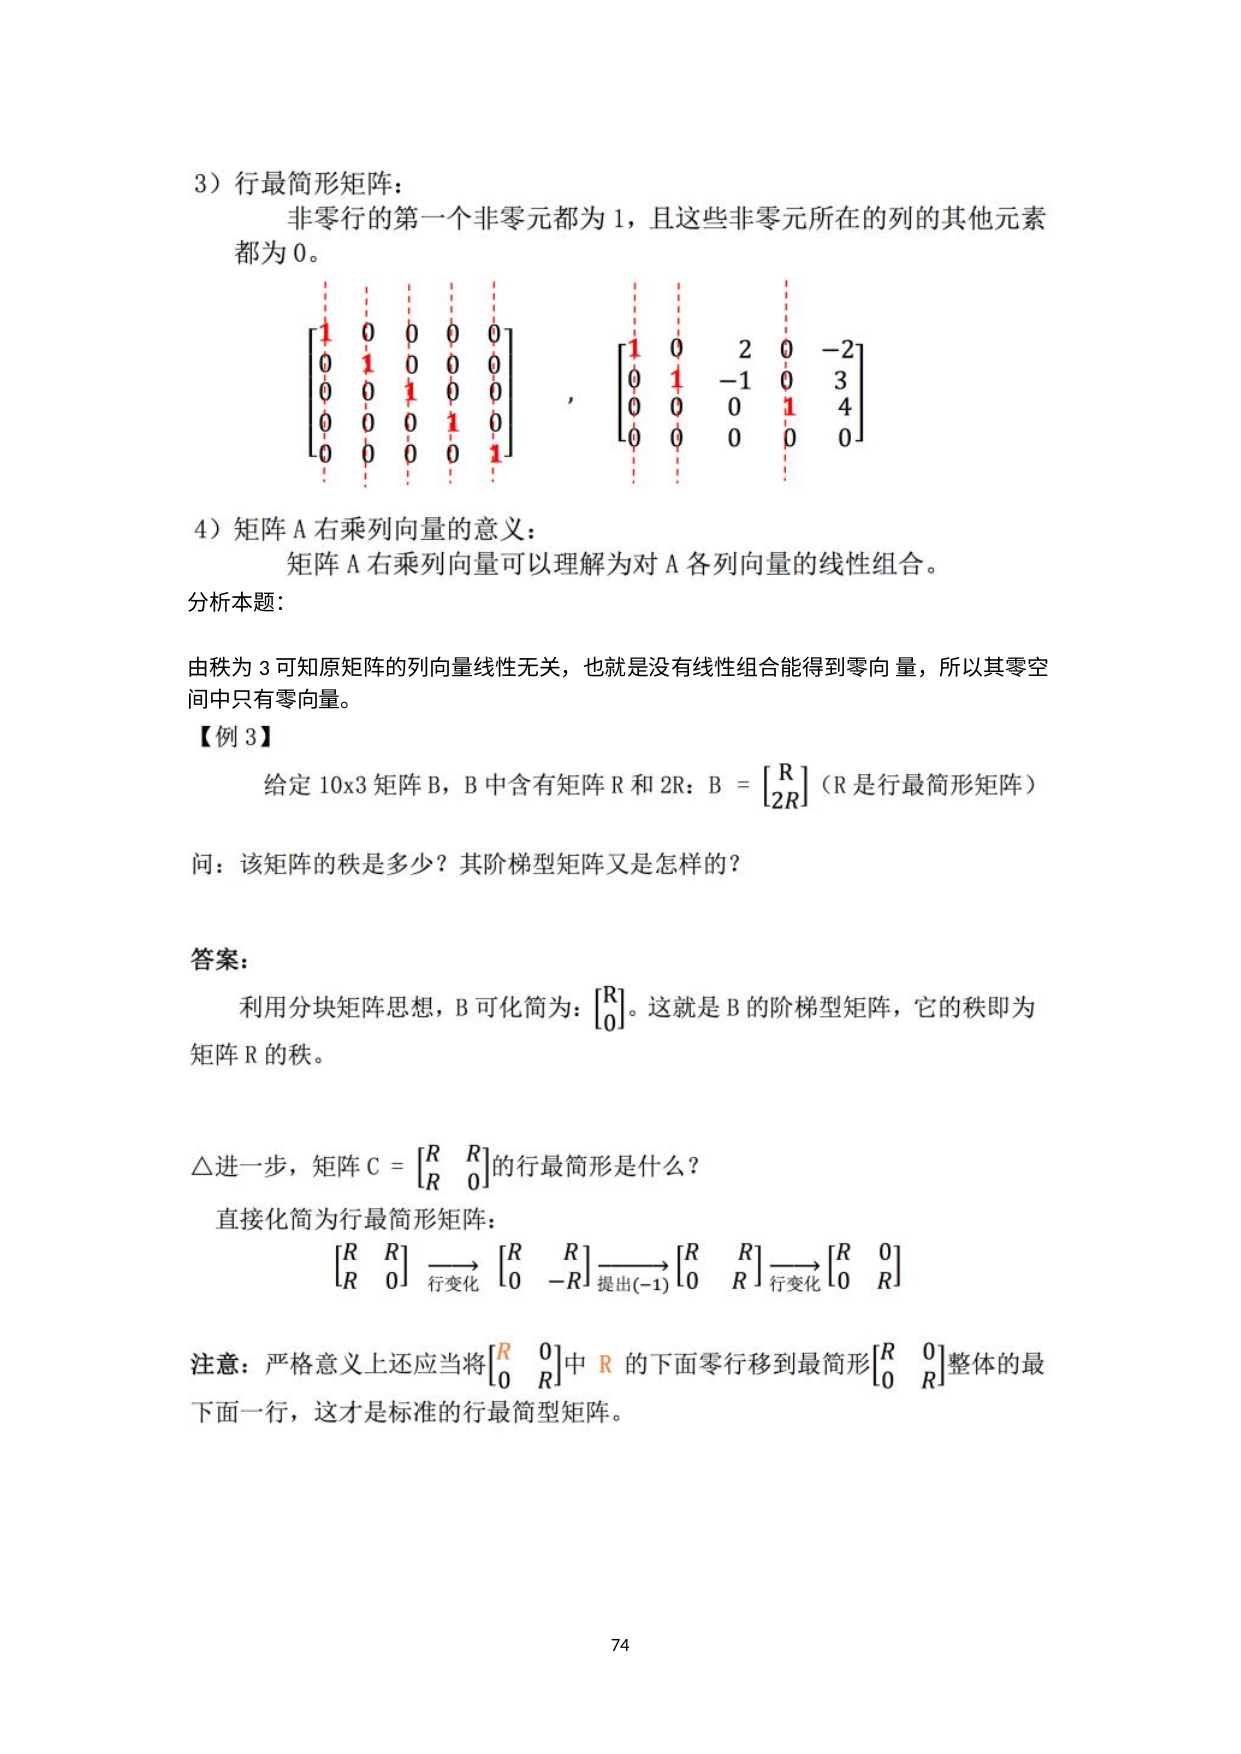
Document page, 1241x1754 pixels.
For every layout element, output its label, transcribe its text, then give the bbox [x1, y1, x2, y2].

picture [187, 162, 1053, 581]
text 分析本题： [187, 584, 1053, 617]
picture [187, 1202, 1053, 1436]
picture [187, 714, 1053, 1198]
text 由秩为 3 可知原矩阵的列向量线性无关，也就是没有线性组合能得到零向 量，所以其零空间中只有零向量。 [187, 649, 1053, 714]
